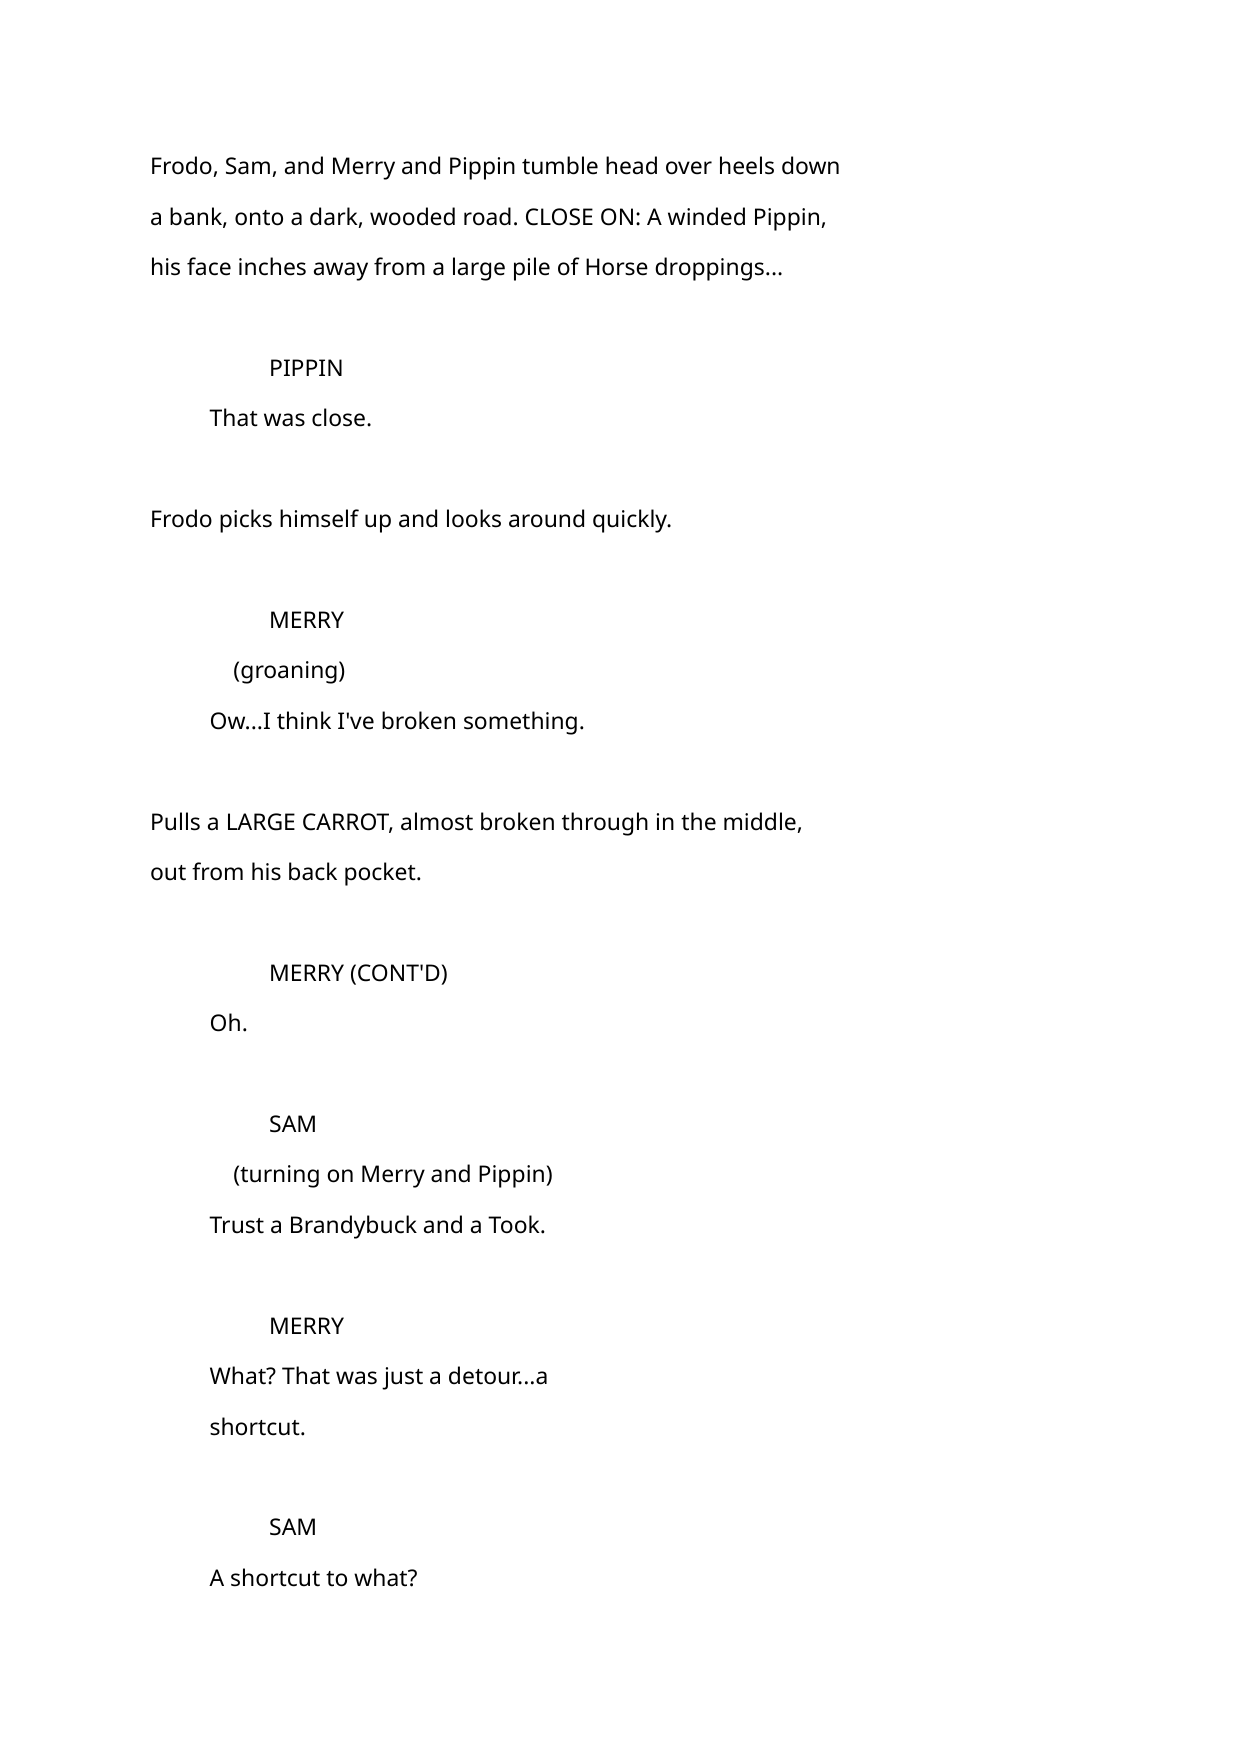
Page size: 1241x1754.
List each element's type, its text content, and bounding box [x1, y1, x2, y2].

text Trust a Brandybuck and a Took. [150, 1209, 1090, 1240]
text Frodo picks himself up and looks around quickly. [150, 503, 1090, 534]
text MERRY [150, 1309, 1090, 1341]
text SAM [150, 1511, 1090, 1542]
text shortcut. [150, 1410, 1090, 1442]
text MERRY [150, 604, 1090, 635]
text What? That was just a detour...a [150, 1360, 1090, 1391]
text out from his back pocket. [150, 856, 1090, 887]
text That was close. [150, 402, 1090, 433]
text (groaning) [150, 654, 1090, 685]
text a bank, onto a dark, wooded road. CLOSE ON: A winded Pippin, [150, 200, 1090, 232]
text Pulls a LARGE CARROT, almost broken through in the middle, [150, 805, 1090, 837]
text MERRY (CONT'D) [150, 957, 1090, 988]
text A shortcut to what? [150, 1562, 1090, 1593]
text SAM [150, 1108, 1090, 1139]
text Frodo, Sam, and Merry and Pippin tumble head over heels down [150, 150, 1090, 181]
text Oh. [150, 1007, 1090, 1038]
text PIPPIN [150, 352, 1090, 383]
text his face inches away from a large pile of Horse droppings... [150, 251, 1090, 282]
text (turning on Merry and Pippin) [150, 1158, 1090, 1189]
text Ow...I think I've broken something. [150, 704, 1090, 736]
